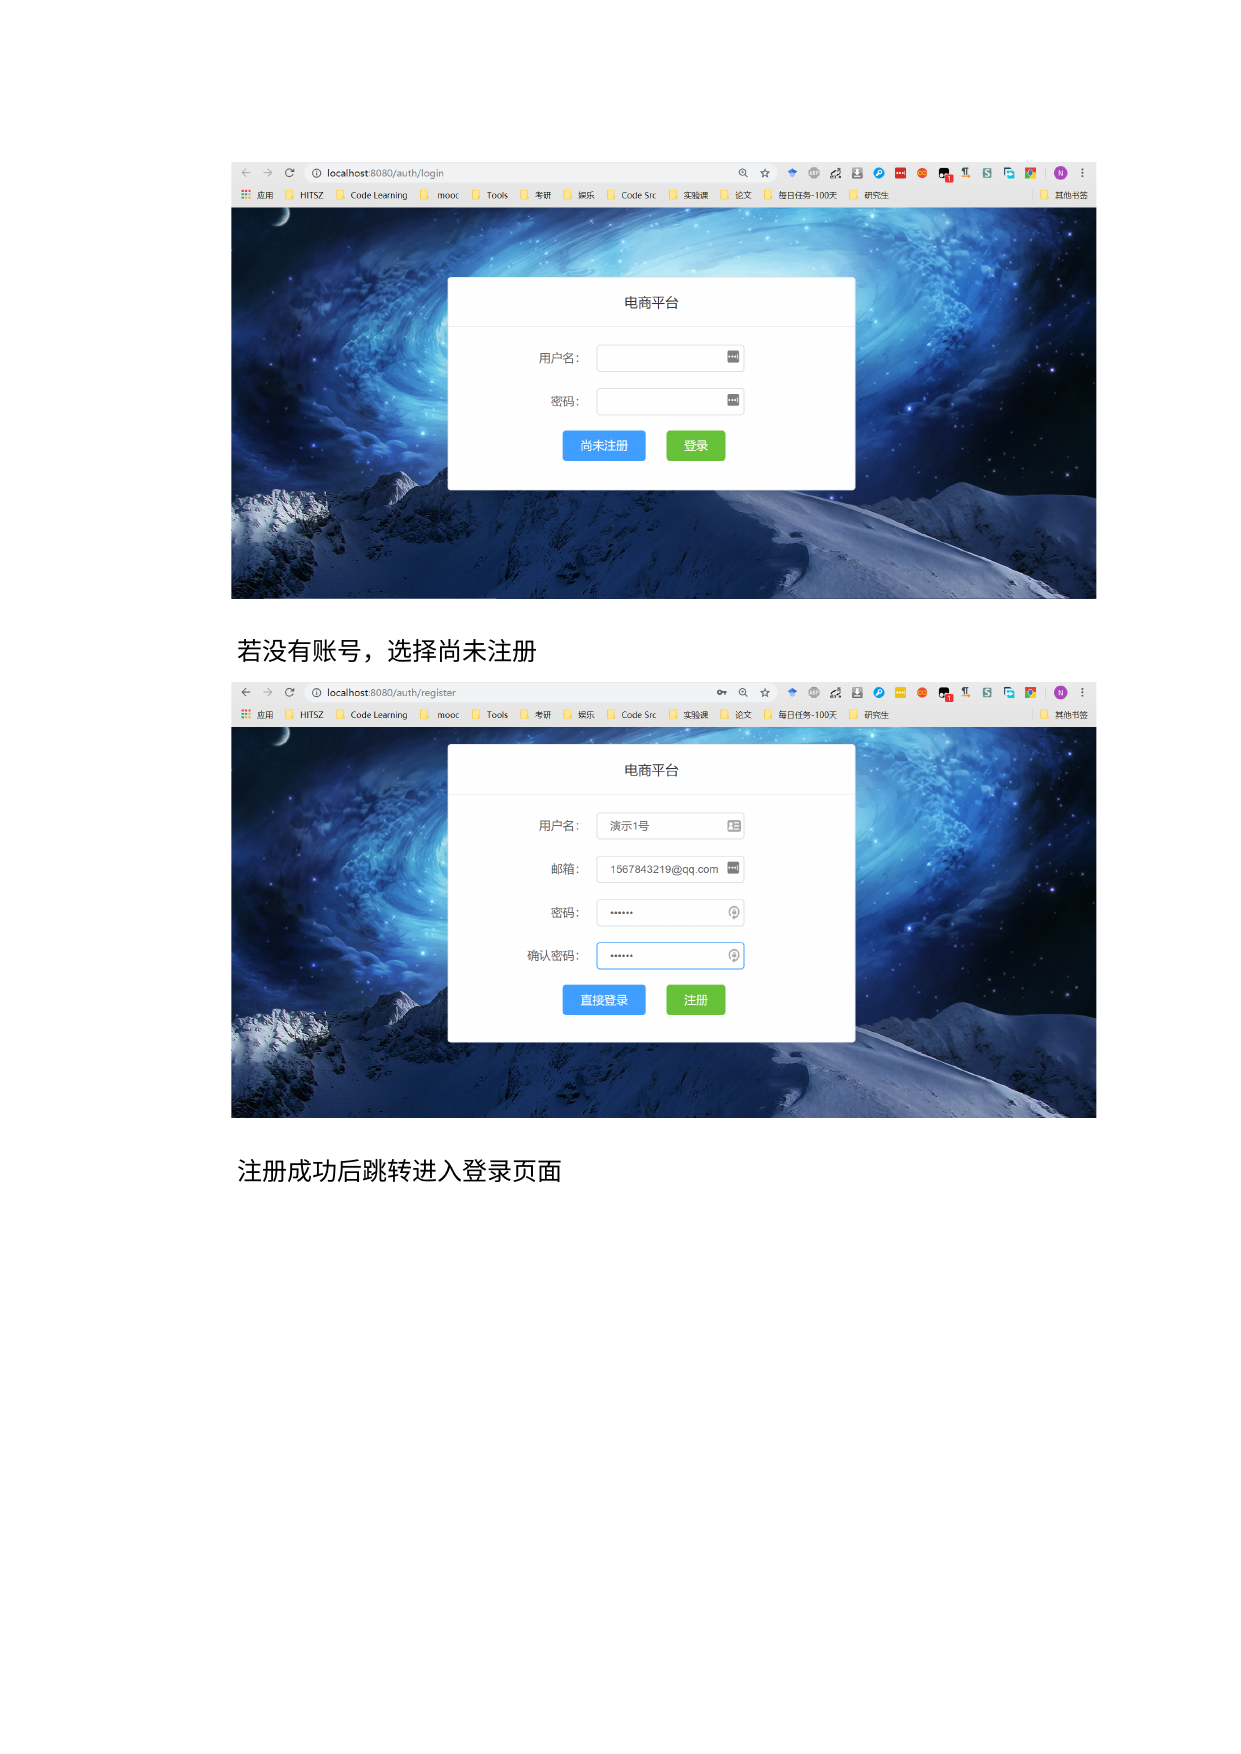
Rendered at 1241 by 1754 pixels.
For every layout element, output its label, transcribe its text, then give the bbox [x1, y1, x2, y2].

text 注册成功后跳转进入登录页面 [187, 1137, 1053, 1202]
picture [231, 162, 1097, 599]
picture [231, 682, 1097, 1118]
text 若没有账号，选择尚未注册 [187, 617, 1053, 682]
